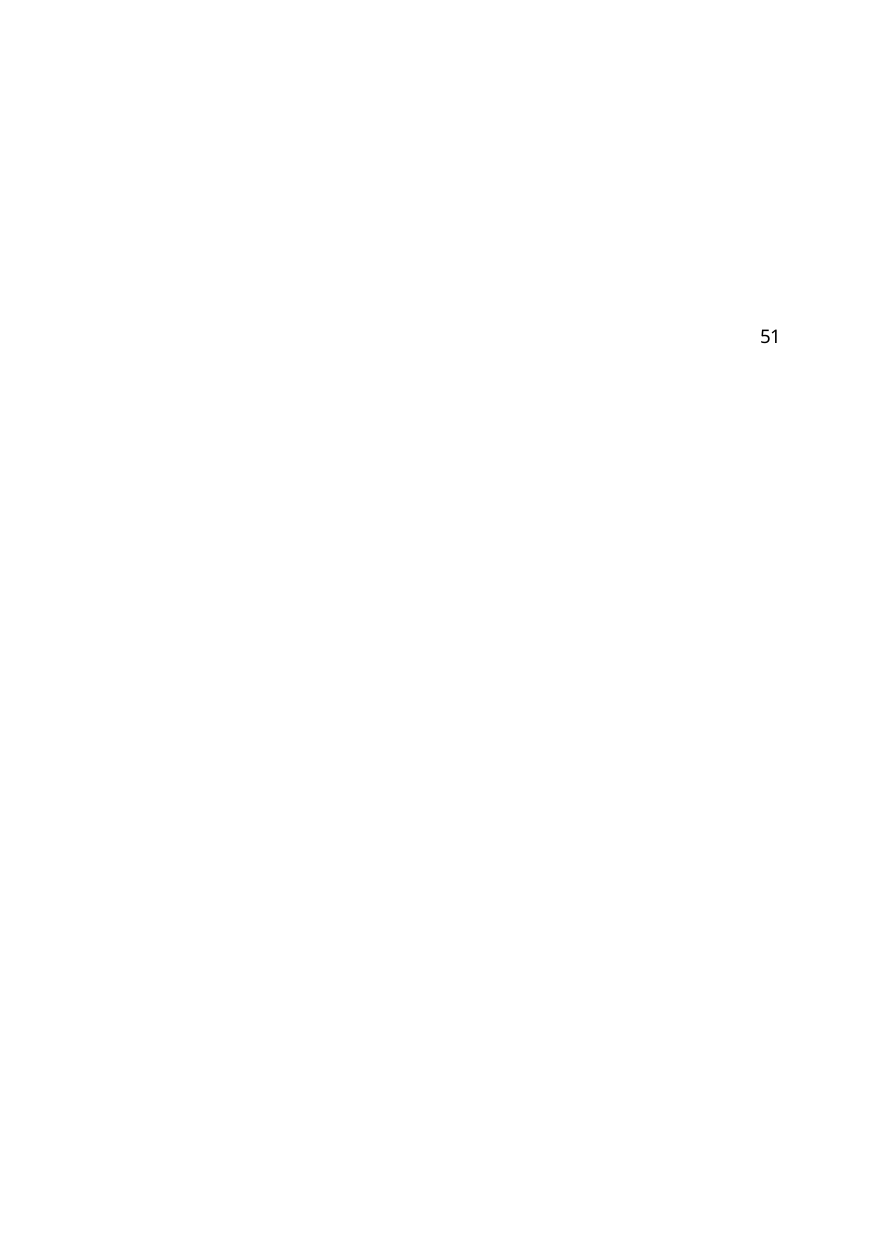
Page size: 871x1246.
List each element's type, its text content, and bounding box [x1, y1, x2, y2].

text 51 [74, 323, 781, 348]
